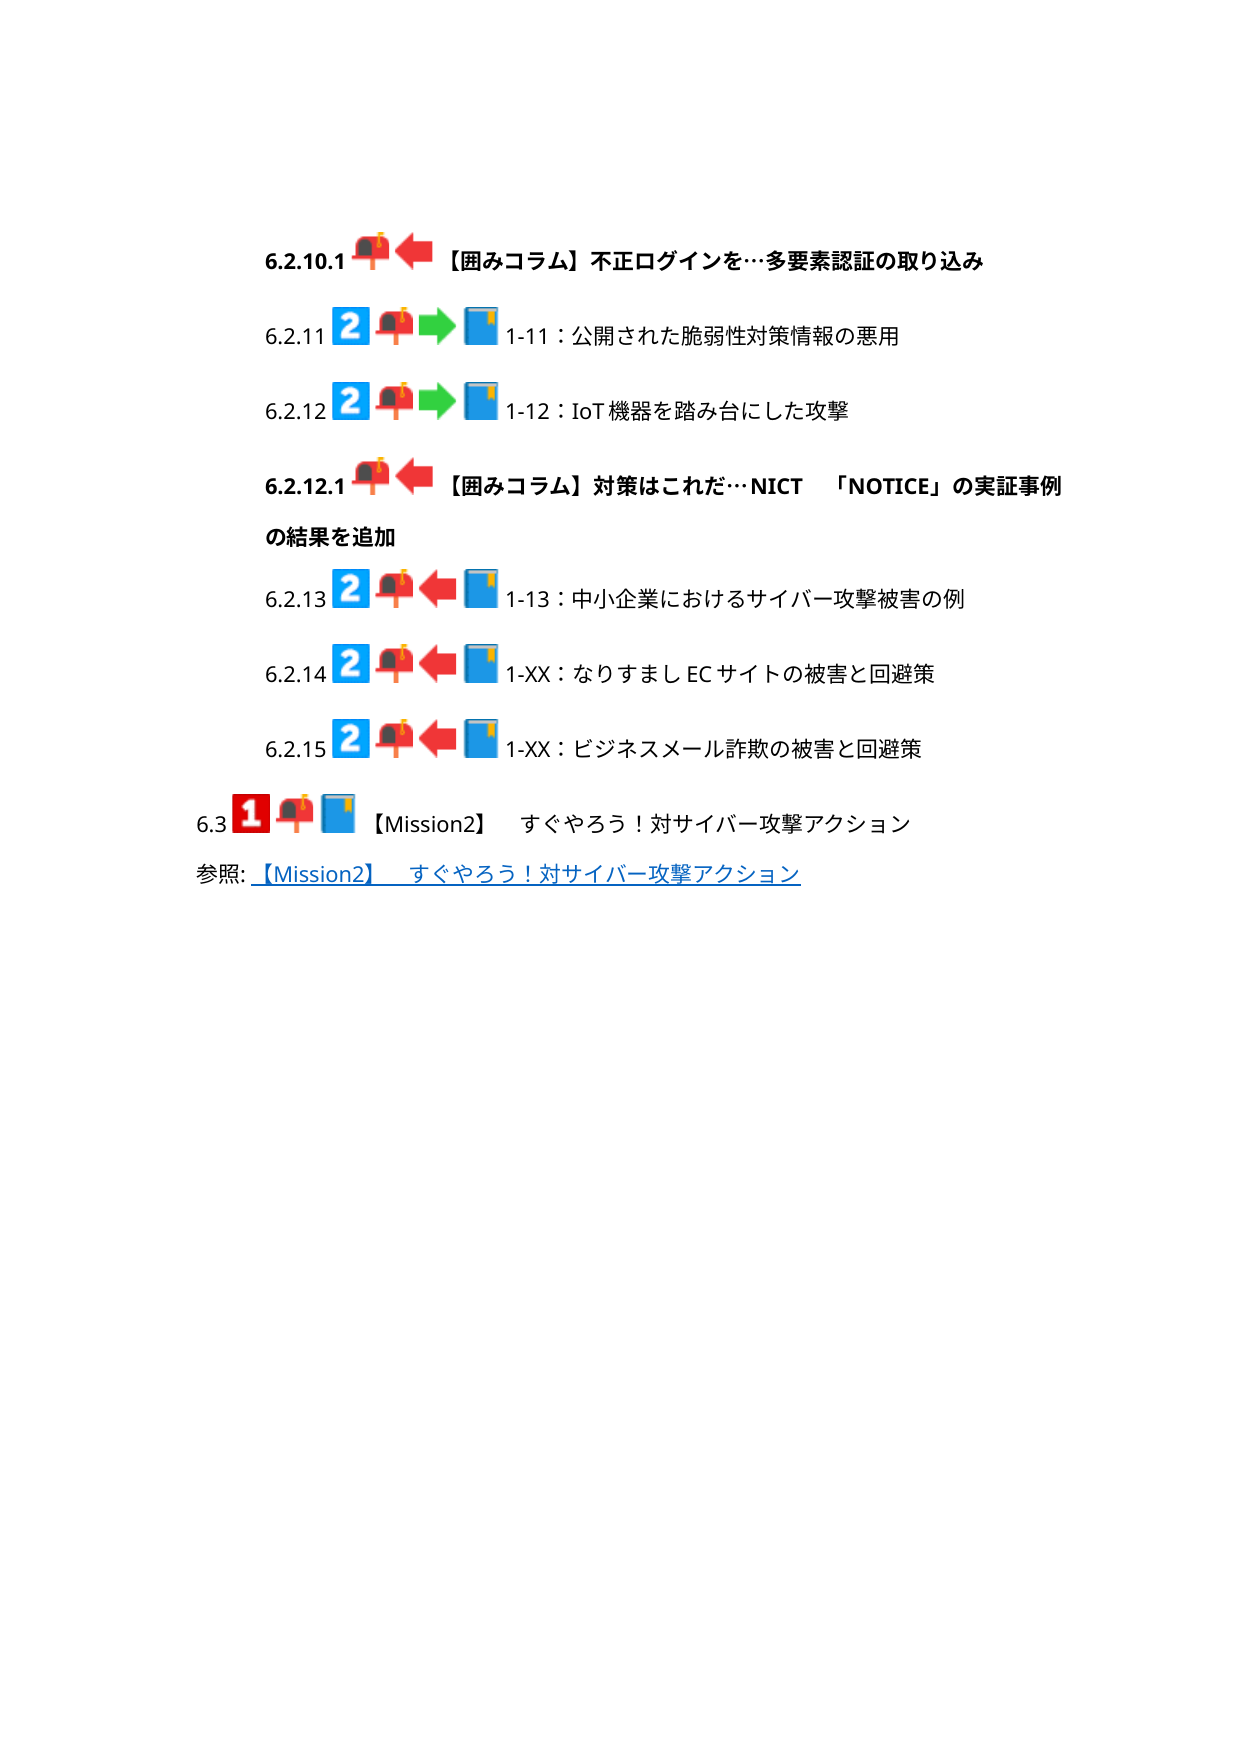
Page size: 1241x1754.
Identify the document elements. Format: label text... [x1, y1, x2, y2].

picture [332, 569, 370, 608]
picture [418, 307, 457, 345]
picture [394, 232, 433, 270]
picture [375, 307, 413, 345]
picture [275, 794, 314, 833]
text 【Mission2】 すぐやろう！対サイバー攻撃アクション [196, 779, 1063, 854]
picture [332, 644, 370, 683]
picture [375, 644, 413, 683]
text 1-XX：ビジネスメール詐欺の被害と回避策 [265, 704, 1063, 779]
picture [461, 307, 500, 345]
picture [351, 232, 390, 270]
picture [375, 569, 413, 608]
picture [461, 719, 500, 758]
picture [461, 644, 500, 683]
text 【囲みコラム】対策はこれだ…NICT 「NOTICE」の実証事例の結果を追加 [265, 442, 1063, 554]
picture [418, 382, 457, 420]
text 参照: 【Mission2】 すぐやろう！対サイバー攻撃アクション [196, 854, 1063, 892]
text 1-XX：なりすましECサイトの被害と回避策 [265, 629, 1063, 704]
picture [351, 457, 390, 495]
picture [318, 794, 357, 833]
picture [418, 569, 457, 608]
picture [395, 457, 433, 495]
text 1-11：公開された脆弱性対策情報の悪用 [265, 292, 1063, 367]
picture [332, 719, 370, 758]
picture [332, 307, 370, 345]
picture [418, 644, 457, 683]
picture [375, 719, 413, 758]
picture [332, 382, 370, 420]
text 1-13：中小企業におけるサイバー攻撃被害の例 [265, 554, 1063, 629]
text 1-12：IoT機器を踏み台にした攻撃 [265, 367, 1063, 442]
text 【囲みコラム】不正ログインを…多要素認証の取り込み [265, 217, 1063, 292]
picture [232, 794, 270, 833]
picture [375, 382, 413, 420]
picture [461, 382, 500, 420]
picture [418, 719, 457, 758]
picture [461, 569, 500, 608]
